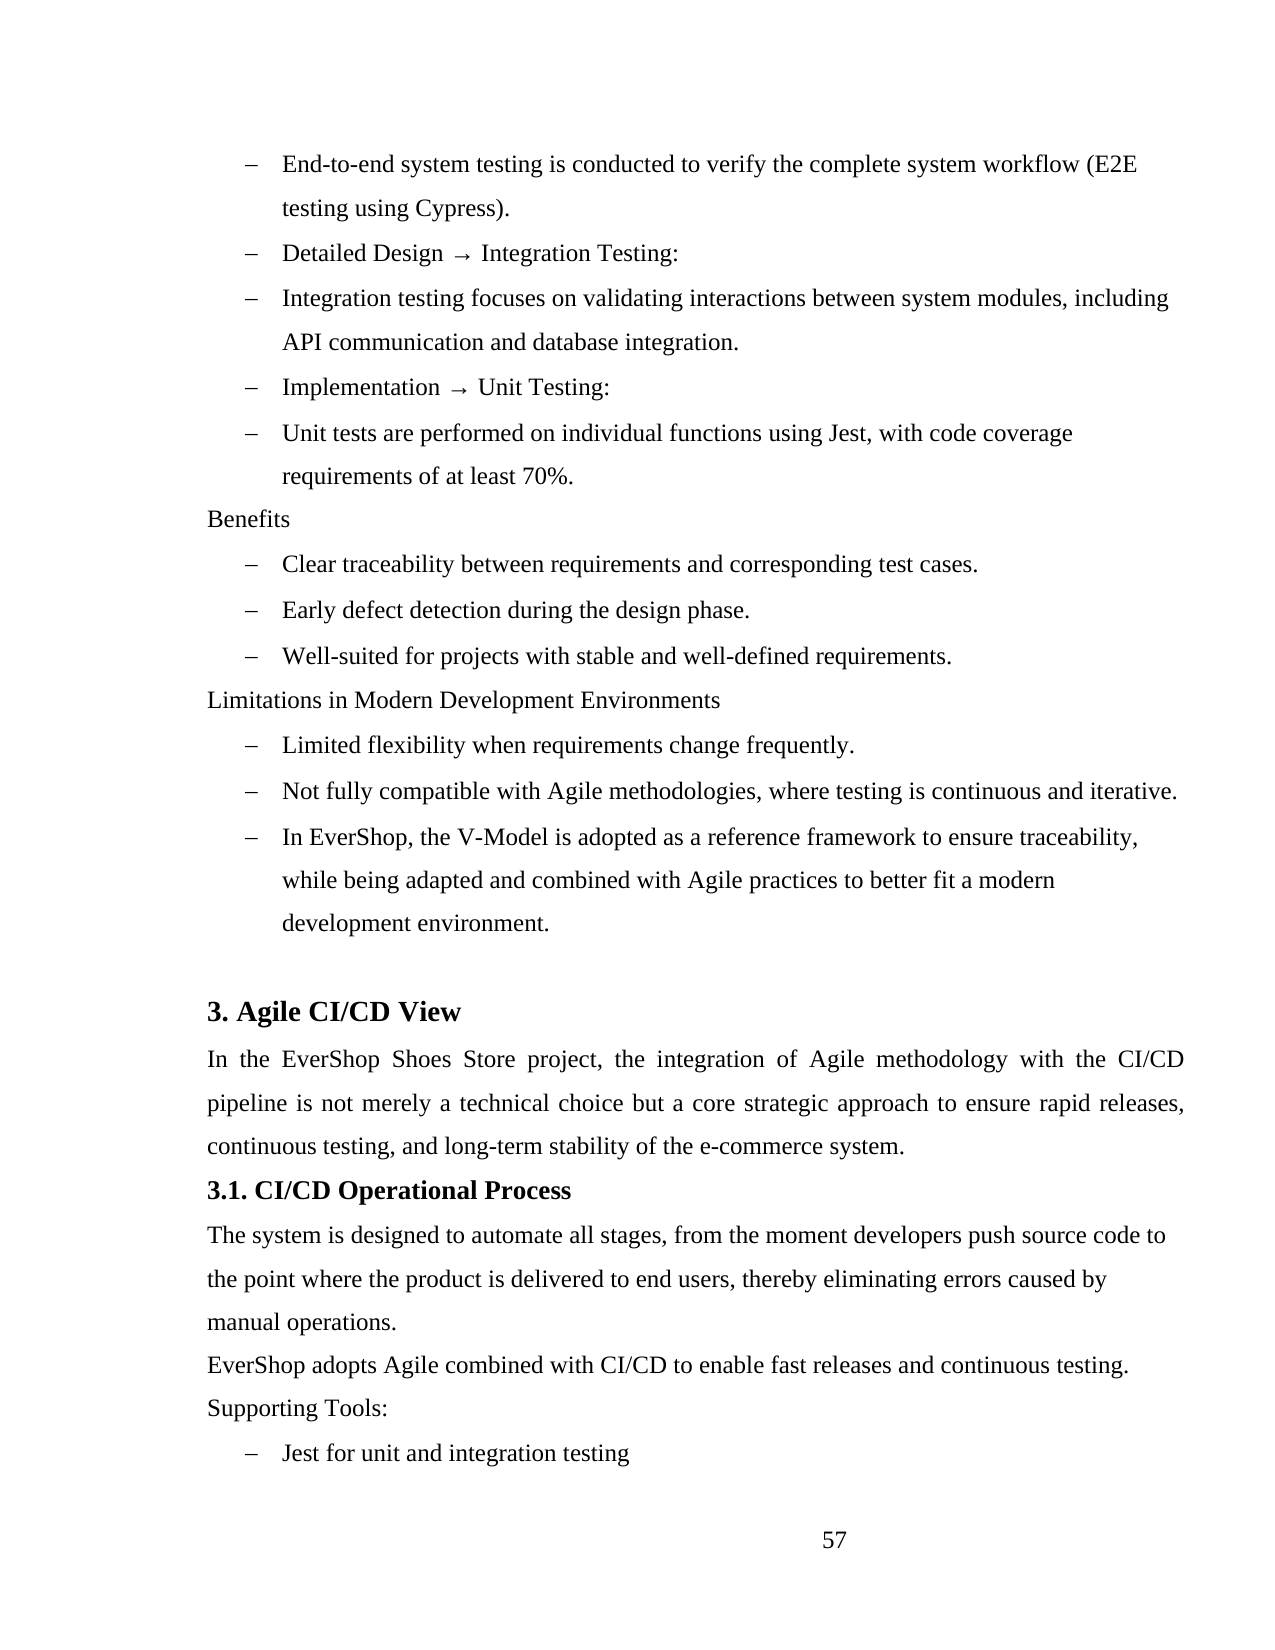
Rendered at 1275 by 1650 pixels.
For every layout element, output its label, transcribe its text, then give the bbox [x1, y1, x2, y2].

list In EverShop, the V-Model is adopted as a reference framework to ensure traceability, while being adapted and combined with Agile practices to better fit a modern development environment. [244, 820, 1186, 937]
list Early defect detection during the design phase. [244, 593, 1186, 624]
text The system is designed to automate all stages, from the moment developers push source code to the point where the product is delivered to end users, thereby eliminating errors caused by manual operations. [207, 1221, 1186, 1336]
list Integration testing focuses on validating interactions between system modules, including API communication and database integration. [244, 282, 1186, 356]
list Jest for unit and integration testing [244, 1436, 1186, 1467]
list Not fully compatible with Agile methodologies, where testing is continuous and iterative. [244, 774, 1186, 804]
subtitle 3. Agile CI/CD View [207, 994, 1186, 1028]
list Well-suited for projects with stable and well-defined requirements. [244, 639, 1186, 669]
list Limited flexibility when requirements change frequently. [244, 728, 1186, 759]
list Detailed Design → Integration Testing: [244, 236, 1186, 266]
text In the EverShop Shoes Store project, the integration of Agile methodology with the CI/CD pipeline is not merely a technical choice but a core strategic approach to ensure rapid releases, continuous testing, and long-term stability of the e-commerce system. [207, 1044, 1186, 1159]
text EverShop adopts Agile combined with CI/CD to enable fast releases and continuous testing. [207, 1350, 1186, 1379]
subtitle 3.1. CI/CD Operational Process [207, 1174, 1186, 1205]
text Benefits [207, 504, 1186, 533]
list Unit tests are performed on individual functions using Jest, with code coverage requirements of at least 70%. [244, 416, 1186, 489]
list Implementation → Unit Testing: [244, 370, 1186, 401]
text Supporting Tools: [207, 1393, 1186, 1422]
list End-to-end system testing is conducted to verify the complete system workflow (E2E testing using Cypress). [244, 148, 1186, 221]
list Clear traceability between requirements and corresponding test cases. [244, 547, 1186, 578]
text Limitations in Modern Development Environments [207, 685, 1186, 714]
